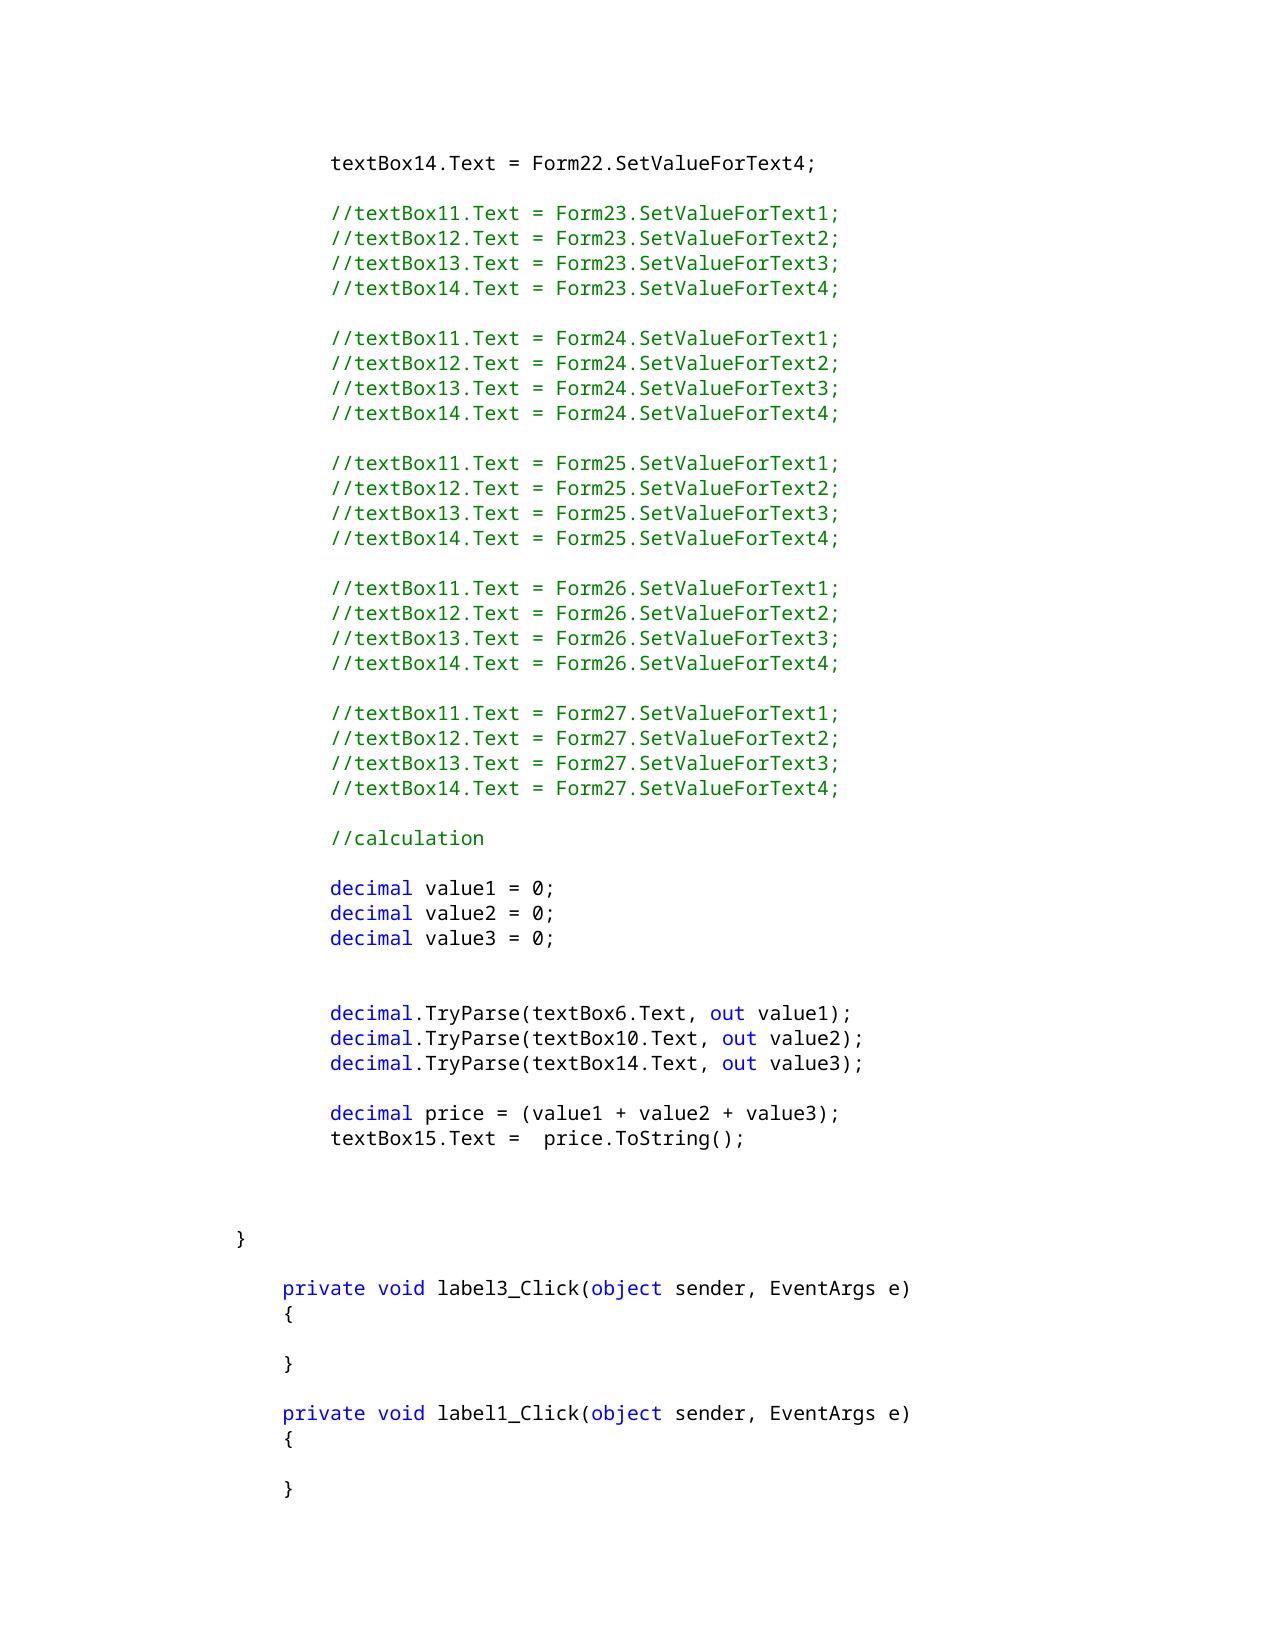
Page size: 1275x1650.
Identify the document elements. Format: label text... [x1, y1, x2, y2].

text decimal value3 = 0; [187, 925, 1125, 950]
text //textBox13.Text = Form25.SetValueForText3; [187, 500, 1125, 525]
text decimal.TryParse(textBox6.Text, out value1); [187, 1000, 1125, 1025]
text //textBox12.Text = Form26.SetValueForText2; [187, 600, 1125, 625]
text //textBox11.Text = Form24.SetValueForText1; [187, 325, 1125, 350]
text //calculation [187, 825, 1125, 850]
text decimal price = (value1 + value2 + value3); [187, 1100, 1125, 1125]
text } [187, 1350, 1125, 1375]
text //textBox11.Text = Form23.SetValueForText1; [187, 200, 1125, 225]
text //textBox13.Text = Form24.SetValueForText3; [187, 375, 1125, 400]
text textBox14.Text = Form22.SetValueForText4; [187, 150, 1125, 175]
text //textBox13.Text = Form27.SetValueForText3; [187, 750, 1125, 775]
text //textBox12.Text = Form24.SetValueForText2; [187, 350, 1125, 375]
text { [187, 1425, 1125, 1450]
text //textBox14.Text = Form27.SetValueForText4; [187, 775, 1125, 800]
text //textBox14.Text = Form24.SetValueForText4; [187, 400, 1125, 425]
text //textBox11.Text = Form26.SetValueForText1; [187, 575, 1125, 600]
text //textBox11.Text = Form27.SetValueForText1; [187, 700, 1125, 725]
text //textBox12.Text = Form23.SetValueForText2; [187, 225, 1125, 250]
text //textBox14.Text = Form26.SetValueForText4; [187, 650, 1125, 675]
text //textBox11.Text = Form25.SetValueForText1; [187, 450, 1125, 475]
text //textBox12.Text = Form25.SetValueForText2; [187, 475, 1125, 500]
text } [187, 1225, 1125, 1250]
text decimal value1 = 0; [187, 875, 1125, 900]
text decimal.TryParse(textBox10.Text, out value2); [187, 1025, 1125, 1050]
text textBox15.Text = price.ToString(); [187, 1125, 1125, 1150]
text //textBox14.Text = Form23.SetValueForText4; [187, 275, 1125, 300]
text { [187, 1300, 1125, 1325]
text //textBox12.Text = Form27.SetValueForText2; [187, 725, 1125, 750]
text private void label3_Click(object sender, EventArgs e) [187, 1275, 1125, 1300]
text //textBox14.Text = Form25.SetValueForText4; [187, 525, 1125, 550]
text //textBox13.Text = Form26.SetValueForText3; [187, 625, 1125, 650]
text //textBox13.Text = Form23.SetValueForText3; [187, 250, 1125, 275]
text decimal.TryParse(textBox14.Text, out value3); [187, 1050, 1125, 1075]
text decimal value2 = 0; [187, 900, 1125, 925]
text private void label1_Click(object sender, EventArgs e) [187, 1400, 1125, 1425]
text } [187, 1475, 1125, 1500]
